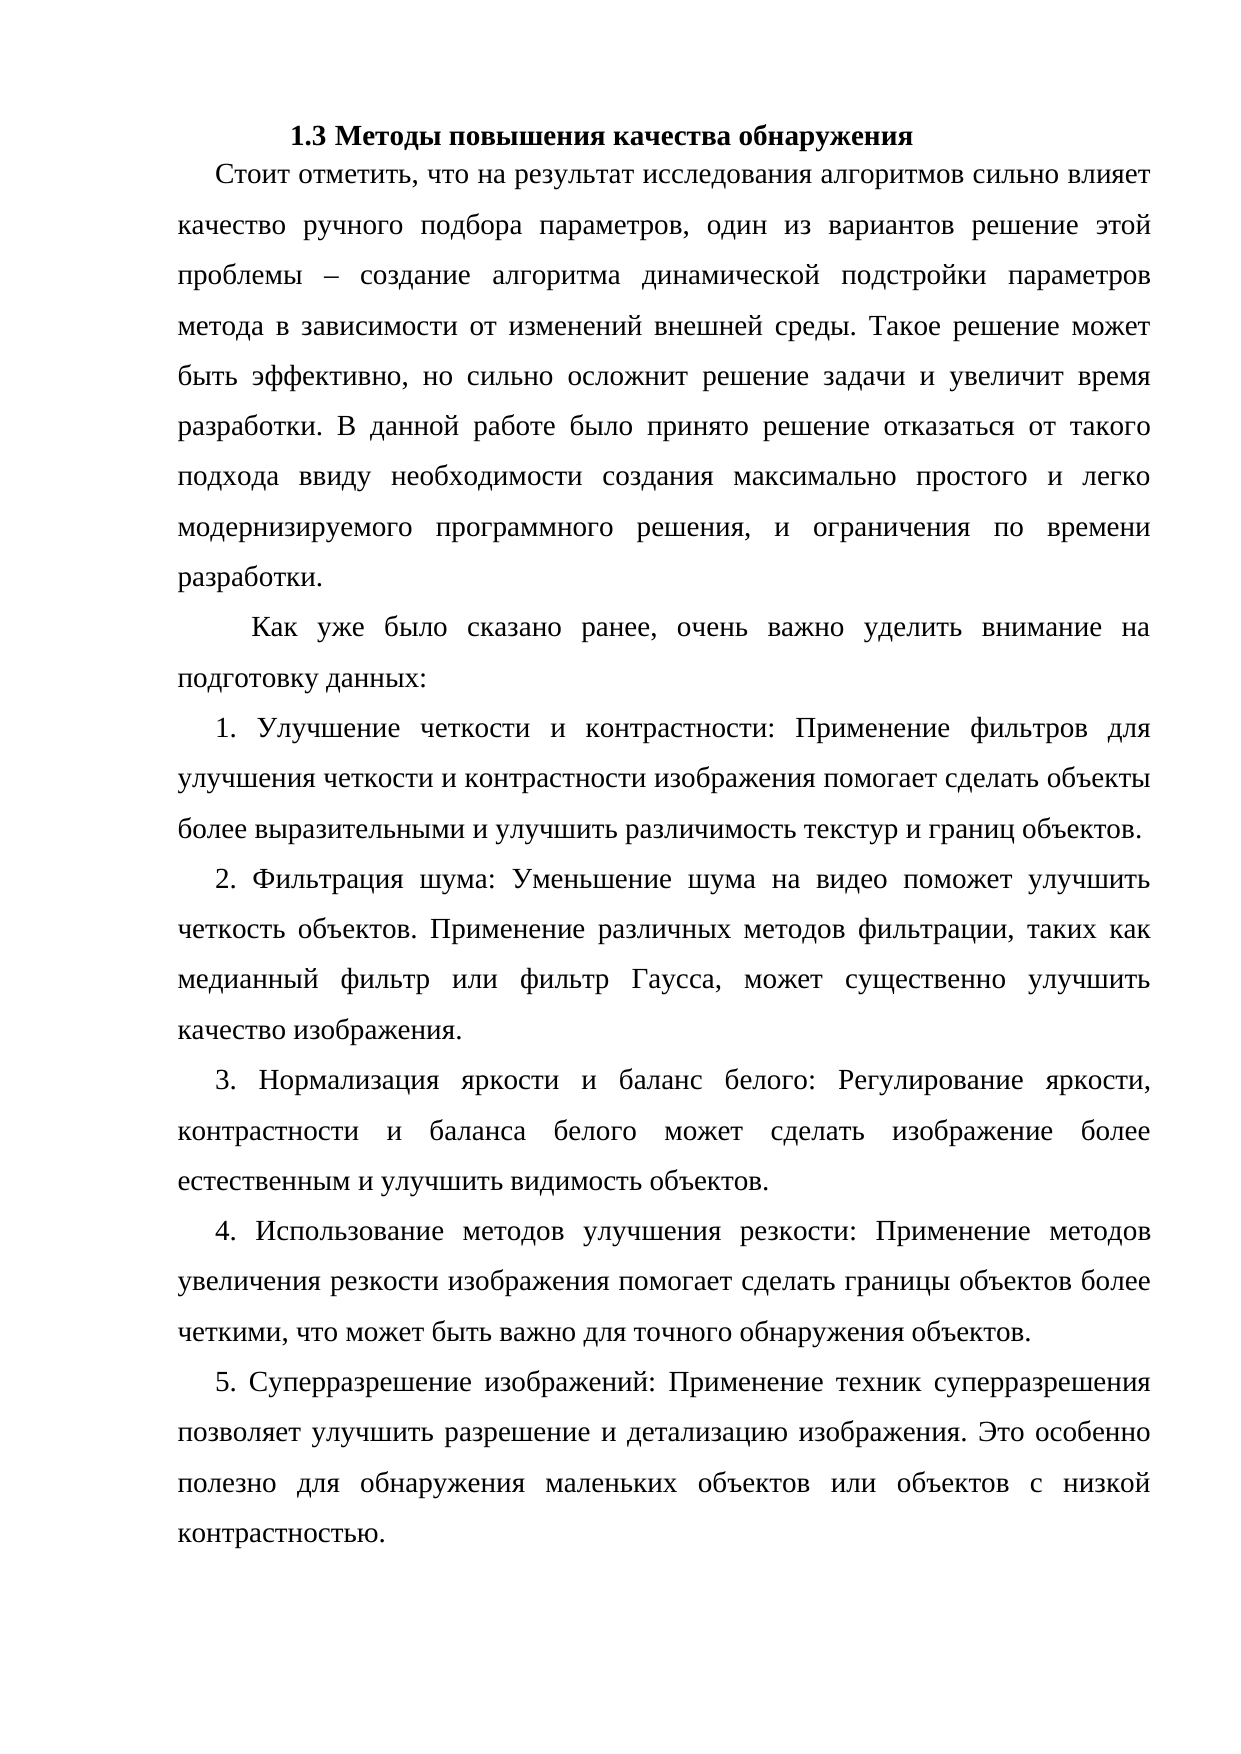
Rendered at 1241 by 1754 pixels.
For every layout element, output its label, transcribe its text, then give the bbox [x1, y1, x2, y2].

text Как уже было сказано ранее, очень важно уделить внимание на подготовку данных: [177, 609, 1152, 693]
text 3. Нормализация яркости и баланс белого: Регулирование яркости, контрастности и баланса белого может сделать изображение более естественным и улучшить видимость объектов. [177, 1062, 1152, 1196]
subtitle Методы повышения качества обнаружения [290, 118, 1152, 152]
text 5. Суперразрешение изображений: Применение техник суперразрешения позволяет улучшить разрешение и детализацию изображения. Это особенно полезно для обнаружения маленьких объектов или объектов с низкой контрастностью. [177, 1364, 1152, 1549]
text Стоит отметить, что на результат исследования алгоритмов сильно влияет качество ручного подбора параметров, один из вариантов решение этой проблемы – создание алгоритма динамической подстройки параметров метода в зависимости от изменений внешней среды. Такое решение может быть эффективно, но сильно осложнит решение задачи и увеличит время разработки. В данной работе было принято решение отказаться от такого подхода ввиду необходимости создания максимально простого и легко модернизируемого программного решения, и ограничения по времени разработки. [177, 157, 1152, 593]
text 4. Использование методов улучшения резкости: Применение методов увеличения резкости изображения помогает сделать границы объектов более четкими, что может быть важно для точного обнаружения объектов. [177, 1213, 1152, 1347]
text 1. Улучшение четкости и контрастности: Применение фильтров для улучшения четкости и контрастности изображения помогает сделать объекты более выразительными и улучшить различимость текстур и границ объектов. [177, 710, 1152, 844]
text 2. Фильтрация шума: Уменьшение шума на видео поможет улучшить четкость объектов. Применение различных методов фильтрации, таких как медианный фильтр или фильтр Гаусса, может существенно улучшить качество изображения. [177, 861, 1152, 1046]
